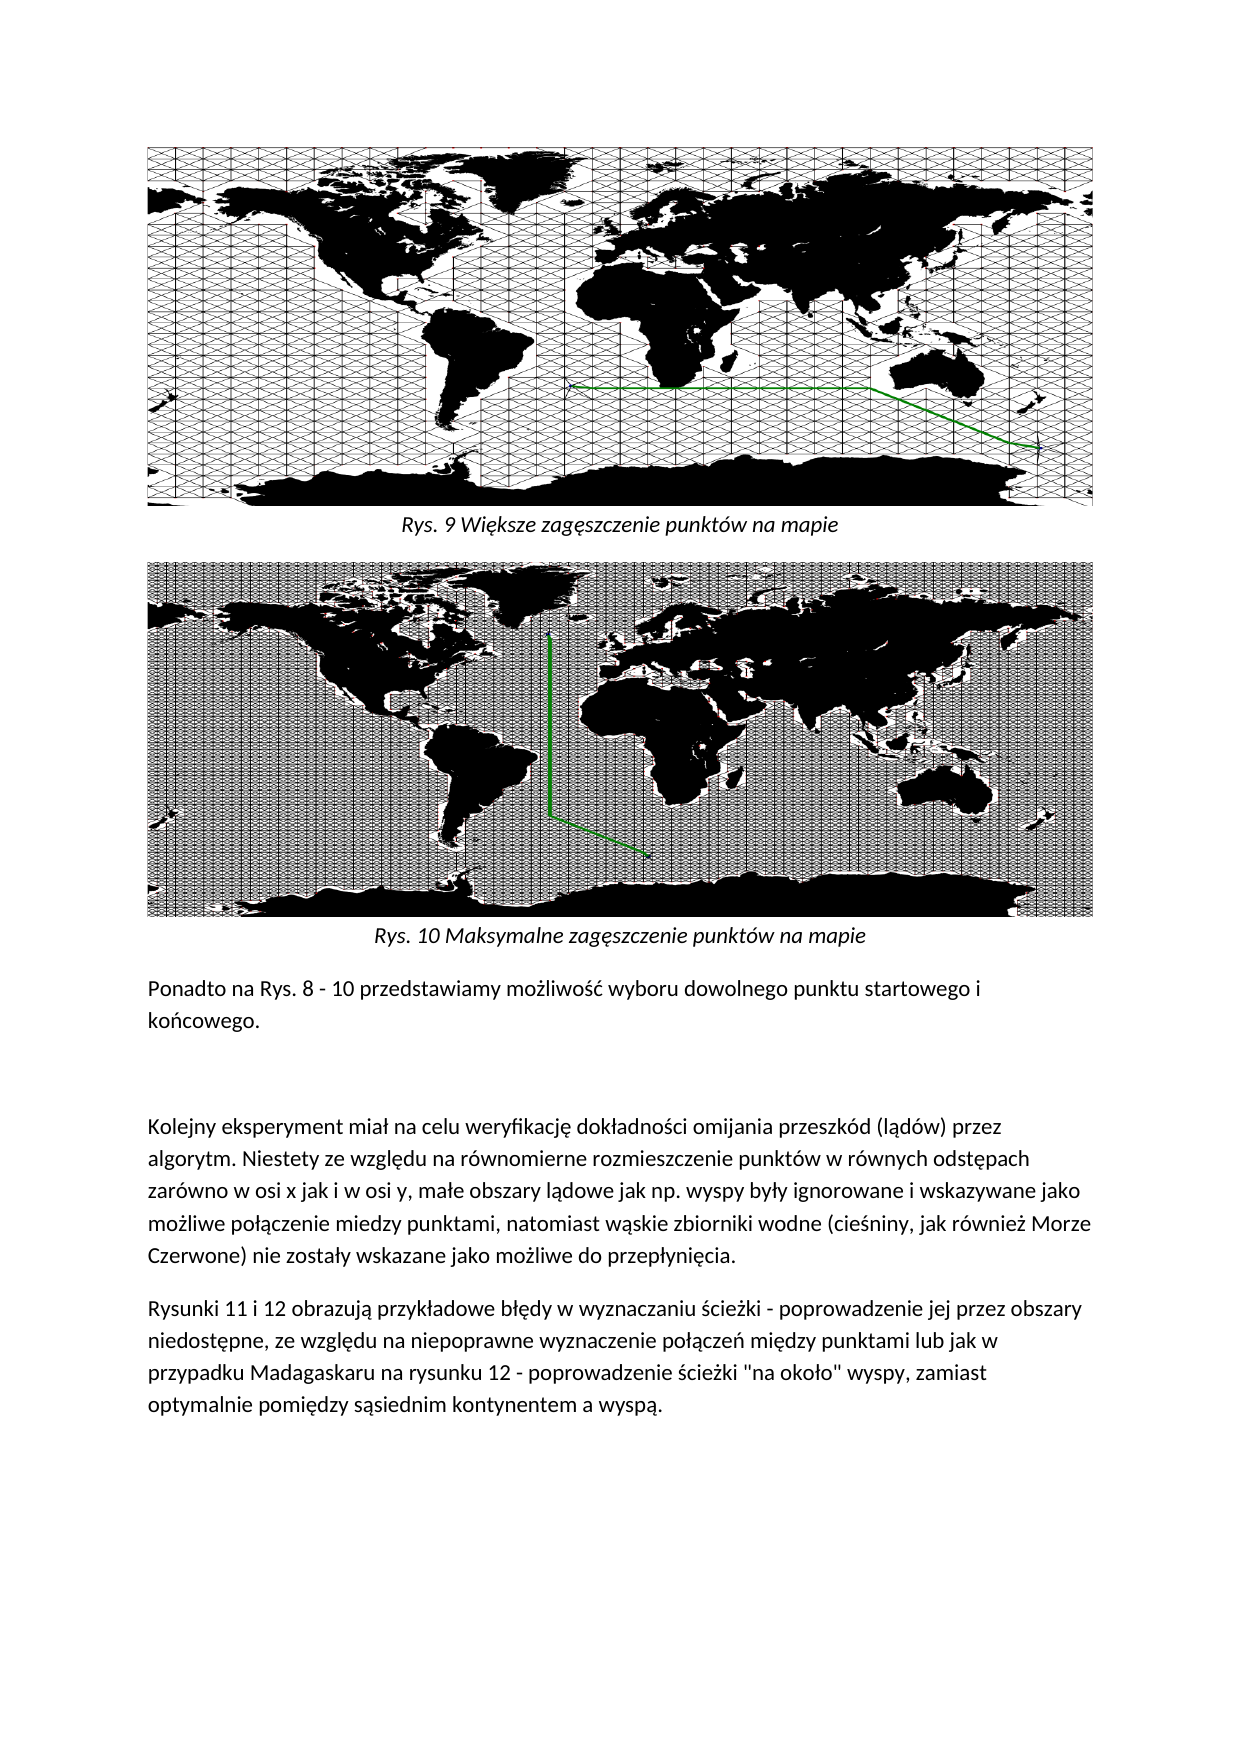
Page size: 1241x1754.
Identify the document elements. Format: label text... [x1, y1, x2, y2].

text Ponadto na Rys. 8 - 10 przedstawiamy możliwość wyboru dowolnego punktu startowego i końcowego. [148, 974, 1093, 1034]
text Rys. 9 Większe zagęszczenie punktów na mapie [148, 506, 1093, 538]
text Rys. 10 Maksymalne zagęszczenie punktów na mapie [148, 917, 1093, 949]
picture [147, 147, 1093, 506]
text Kolejny eksperyment miał na celu weryfikację dokładności omijania przeszkód (lądów) przez algorytm. Niestety ze względu na równomierne rozmieszczenie punktów w równych odstępach zarówno w osi x jak i w osi y, małe obszary lądowe jak np. wyspy były ignorowane i wskazywane jako możliwe połączenie miedzy punktami, natomiast wąskie zbiorniki wodne (cieśniny, jak również Morze Czerwone) nie zostały wskazane jako możliwe do przepłynięcia. [148, 1112, 1093, 1269]
text Rysunki 11 i 12 obrazują przykładowe błędy w wyznaczaniu ścieżki - poprowadzenie jej przez obszary niedostępne, ze względu na niepoprawne wyznaczenie połączeń między punktami lub jak w przypadku Madagaskaru na rysunku 12 - poprowadzenie ścieżki "na około" wyspy, zamiast optymalnie pomiędzy sąsiednim kontynentem a wyspą. [148, 1294, 1093, 1419]
picture [147, 562, 1093, 917]
